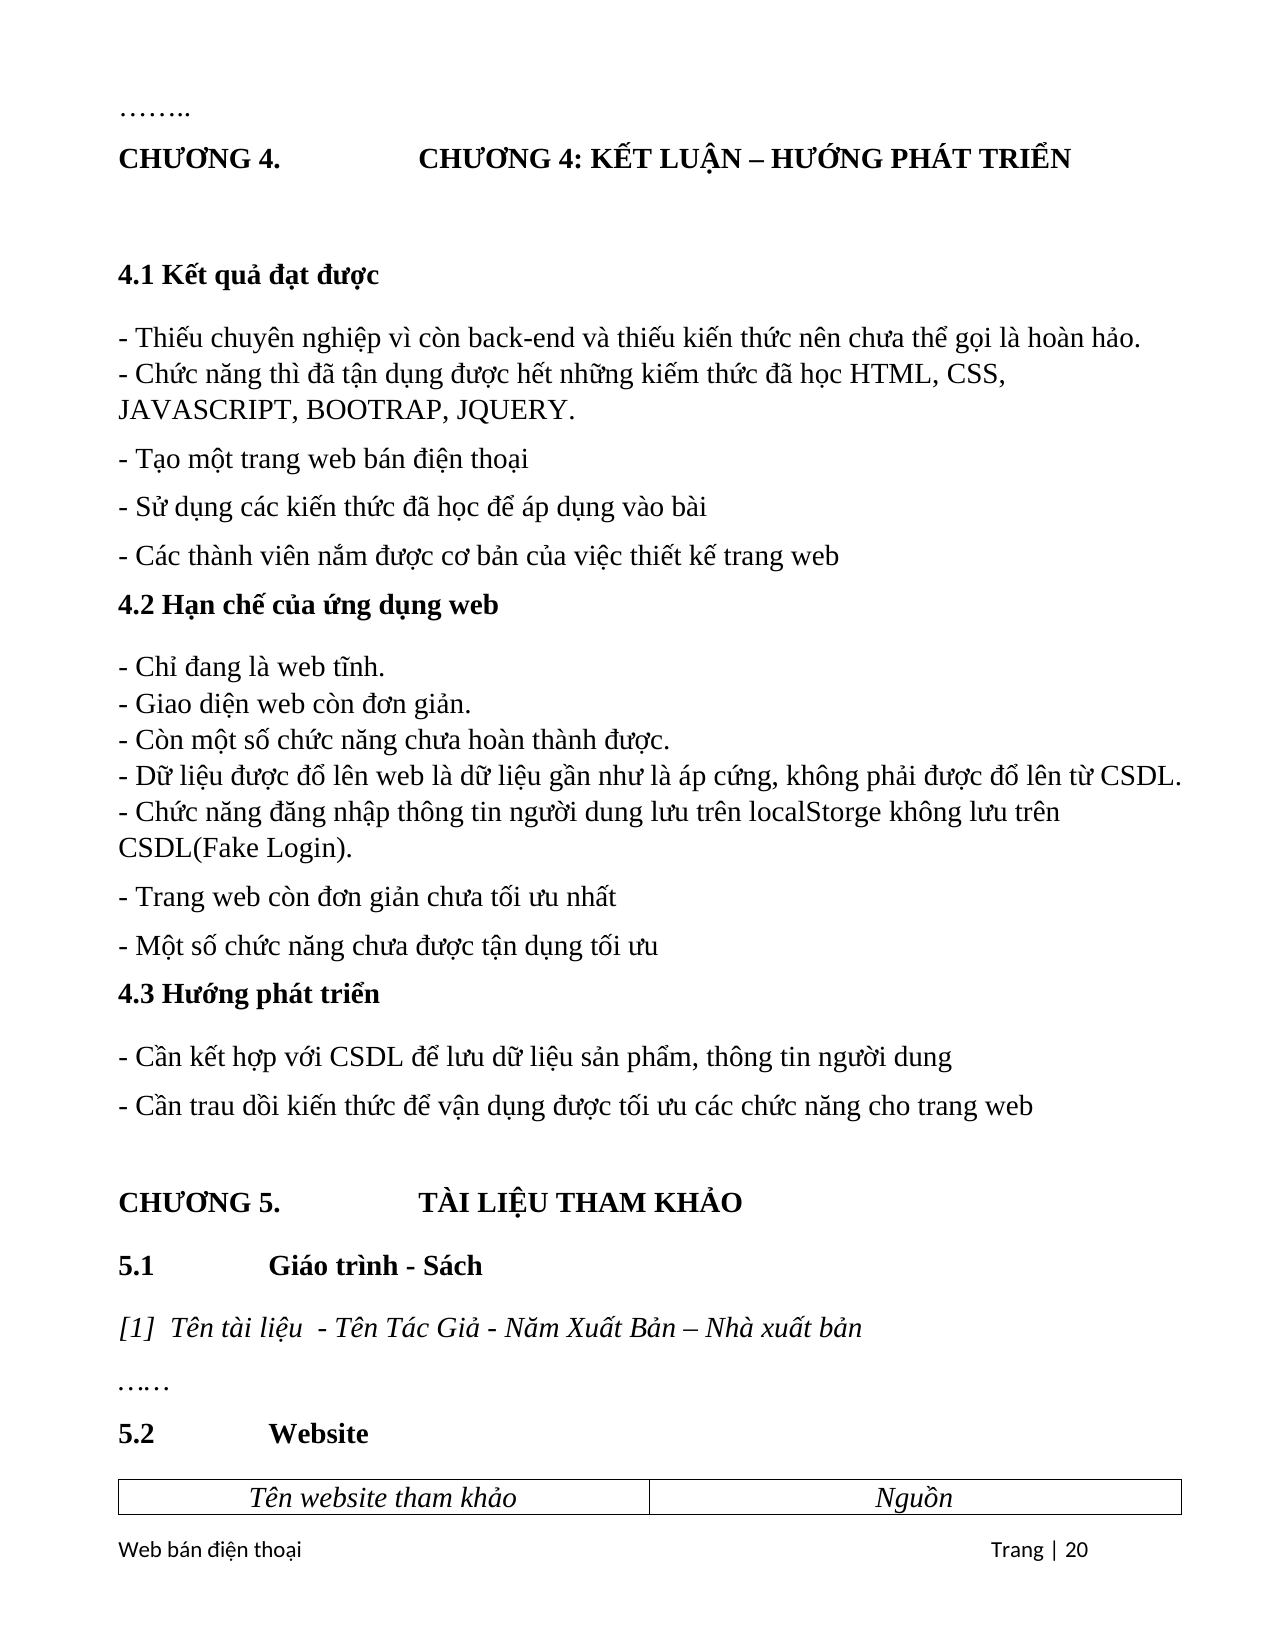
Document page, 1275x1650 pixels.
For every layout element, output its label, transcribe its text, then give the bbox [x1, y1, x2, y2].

text - Giao diện web còn đơn giản. [118, 686, 1186, 719]
text - Chức năng đăng nhập thông tin người dung lưu trên localStorge không lưu trên CSDL(Fake Login). [118, 794, 1186, 864]
text …….. [118, 89, 1186, 122]
text [1] Tên tài liệu - Tên Tác Giả - Năm Xuất Bản – Nhà xuất bản [118, 1311, 1186, 1344]
text - Các thành viên nắm được cơ bản của việc thiết kế trang web [118, 538, 1186, 572]
text - Một số chức năng chưa được tận dụng tối ưu [118, 928, 1186, 961]
text - Dữ liệu được đổ lên web là dữ liệu gần như là áp cứng, không phải được đổ lên từ CSDL. [118, 758, 1186, 792]
subtitle TÀI LIỆU THAM KHẢO [118, 1185, 1186, 1218]
subtitle 4.3 Hướng phát triển [118, 976, 1186, 1010]
text - Sử dụng các kiến thức đã học để áp dụng vào bài [118, 489, 1186, 523]
subtitle 4.2 Hạn chế của ứng dụng web [118, 587, 1186, 620]
text - Cần kết hợp với CSDL để lưu dữ liệu sản phẩm, thông tin người dung [118, 1039, 1186, 1073]
table_header Tên website tham khảo [119, 1480, 649, 1514]
text - Trang web còn đơn giản chưa tối ưu nhất [118, 879, 1186, 912]
subtitle CHƯƠNG 4: KẾT LUẬN – HƯỚNG PHÁT TRIỂN [118, 141, 1186, 175]
text - Còn một số chức năng chưa hoàn thành được. [118, 722, 1186, 755]
subtitle Website [118, 1416, 1186, 1450]
subtitle Giáo trình - Sách [118, 1248, 1186, 1281]
text - Chỉ đang là web tĩnh. [118, 649, 1186, 683]
text - Tạo một trang web bán điện thoại [118, 441, 1186, 474]
text - Thiếu chuyên nghiệp vì còn back-end và thiếu kiến thức nên chưa thể gọi là hoàn hảo. [118, 320, 1186, 353]
text - Chức năng thì đã tận dụng được hết những kiếm thức đã học HTML, CSS, JAVASCRIPT, BOOTRAP, JQUERY. [118, 356, 1186, 426]
text …… [118, 1363, 1186, 1397]
text - Cần trau dồi kiến thức để vận dụng được tối ưu các chức năng cho trang web [118, 1088, 1186, 1121]
table_header Nguồn [650, 1480, 1181, 1514]
subtitle 4.1 Kết quả đạt được [118, 257, 1186, 291]
